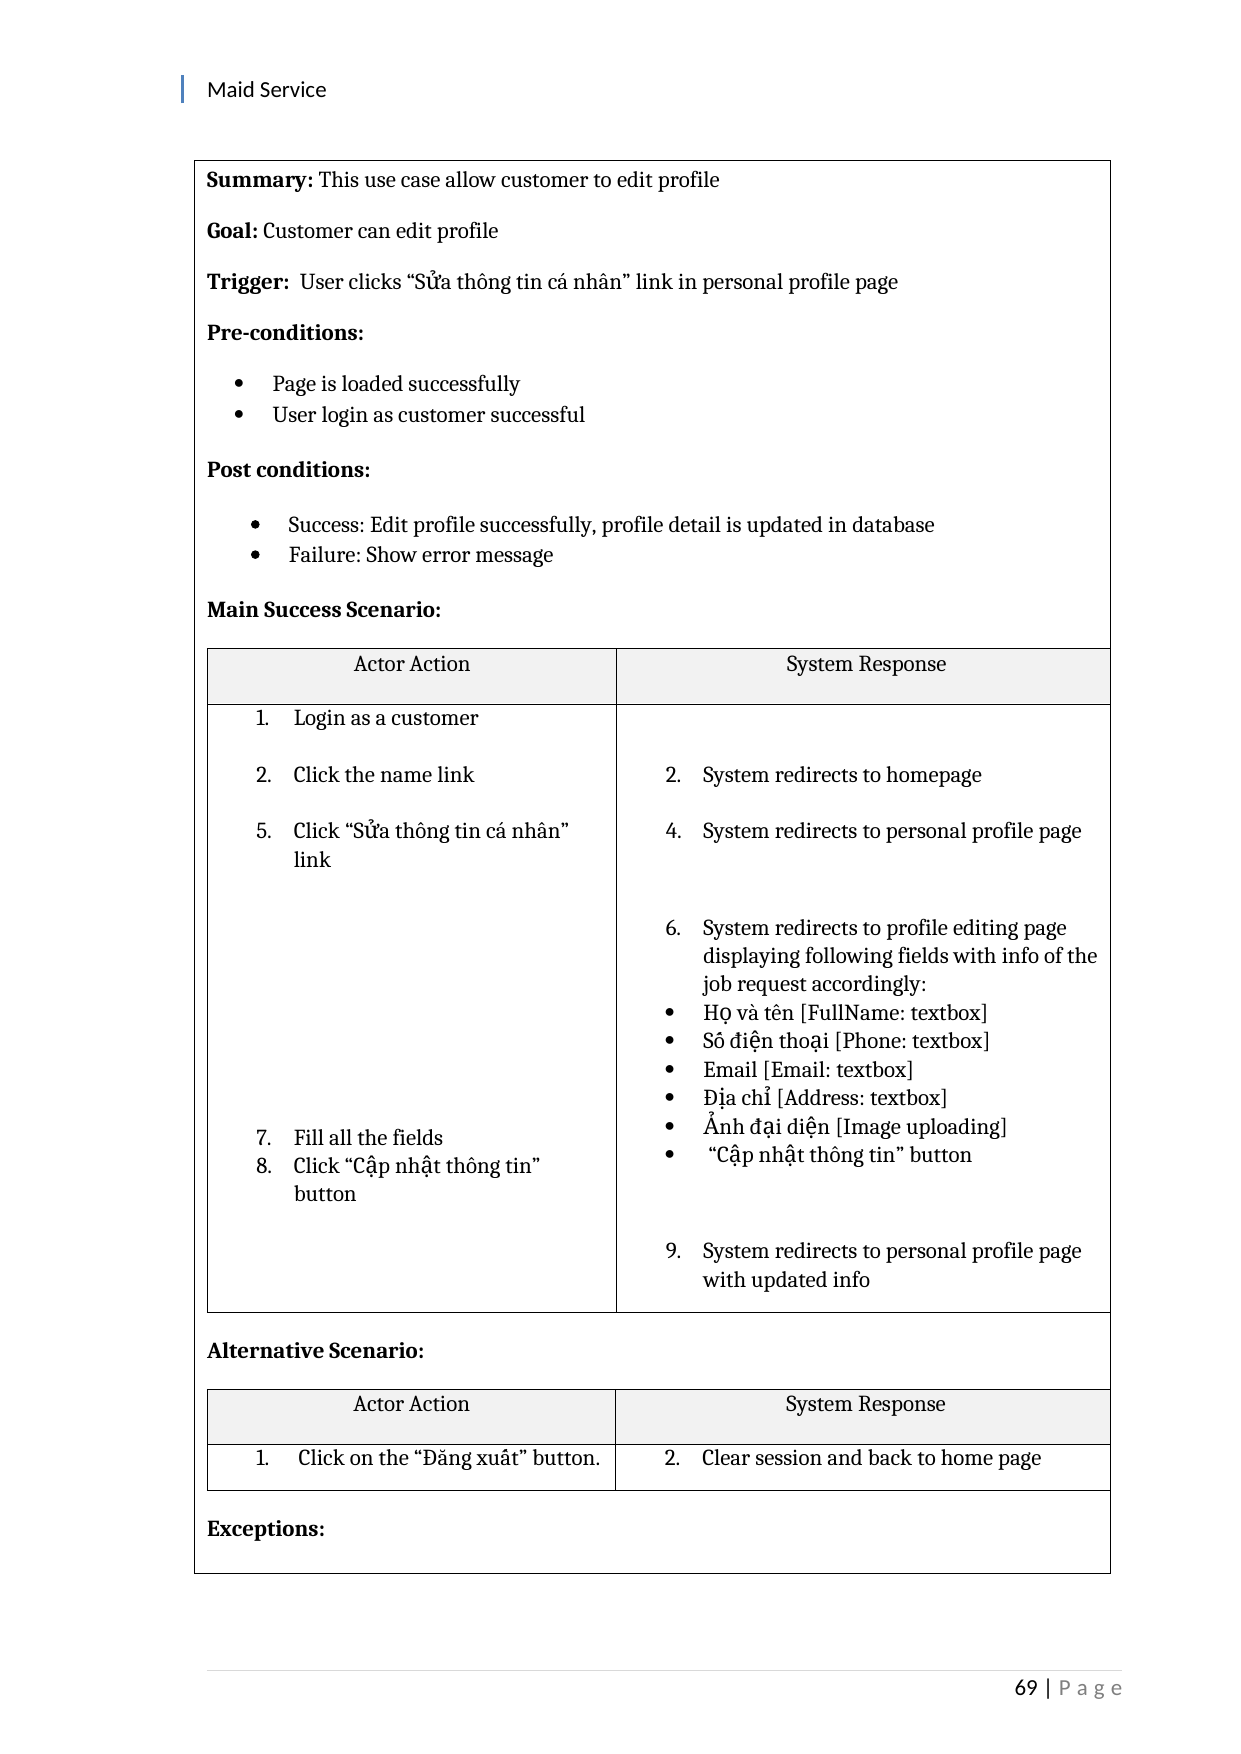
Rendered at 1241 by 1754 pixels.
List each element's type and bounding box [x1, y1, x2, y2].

table_cell [195, 161, 1110, 1573]
